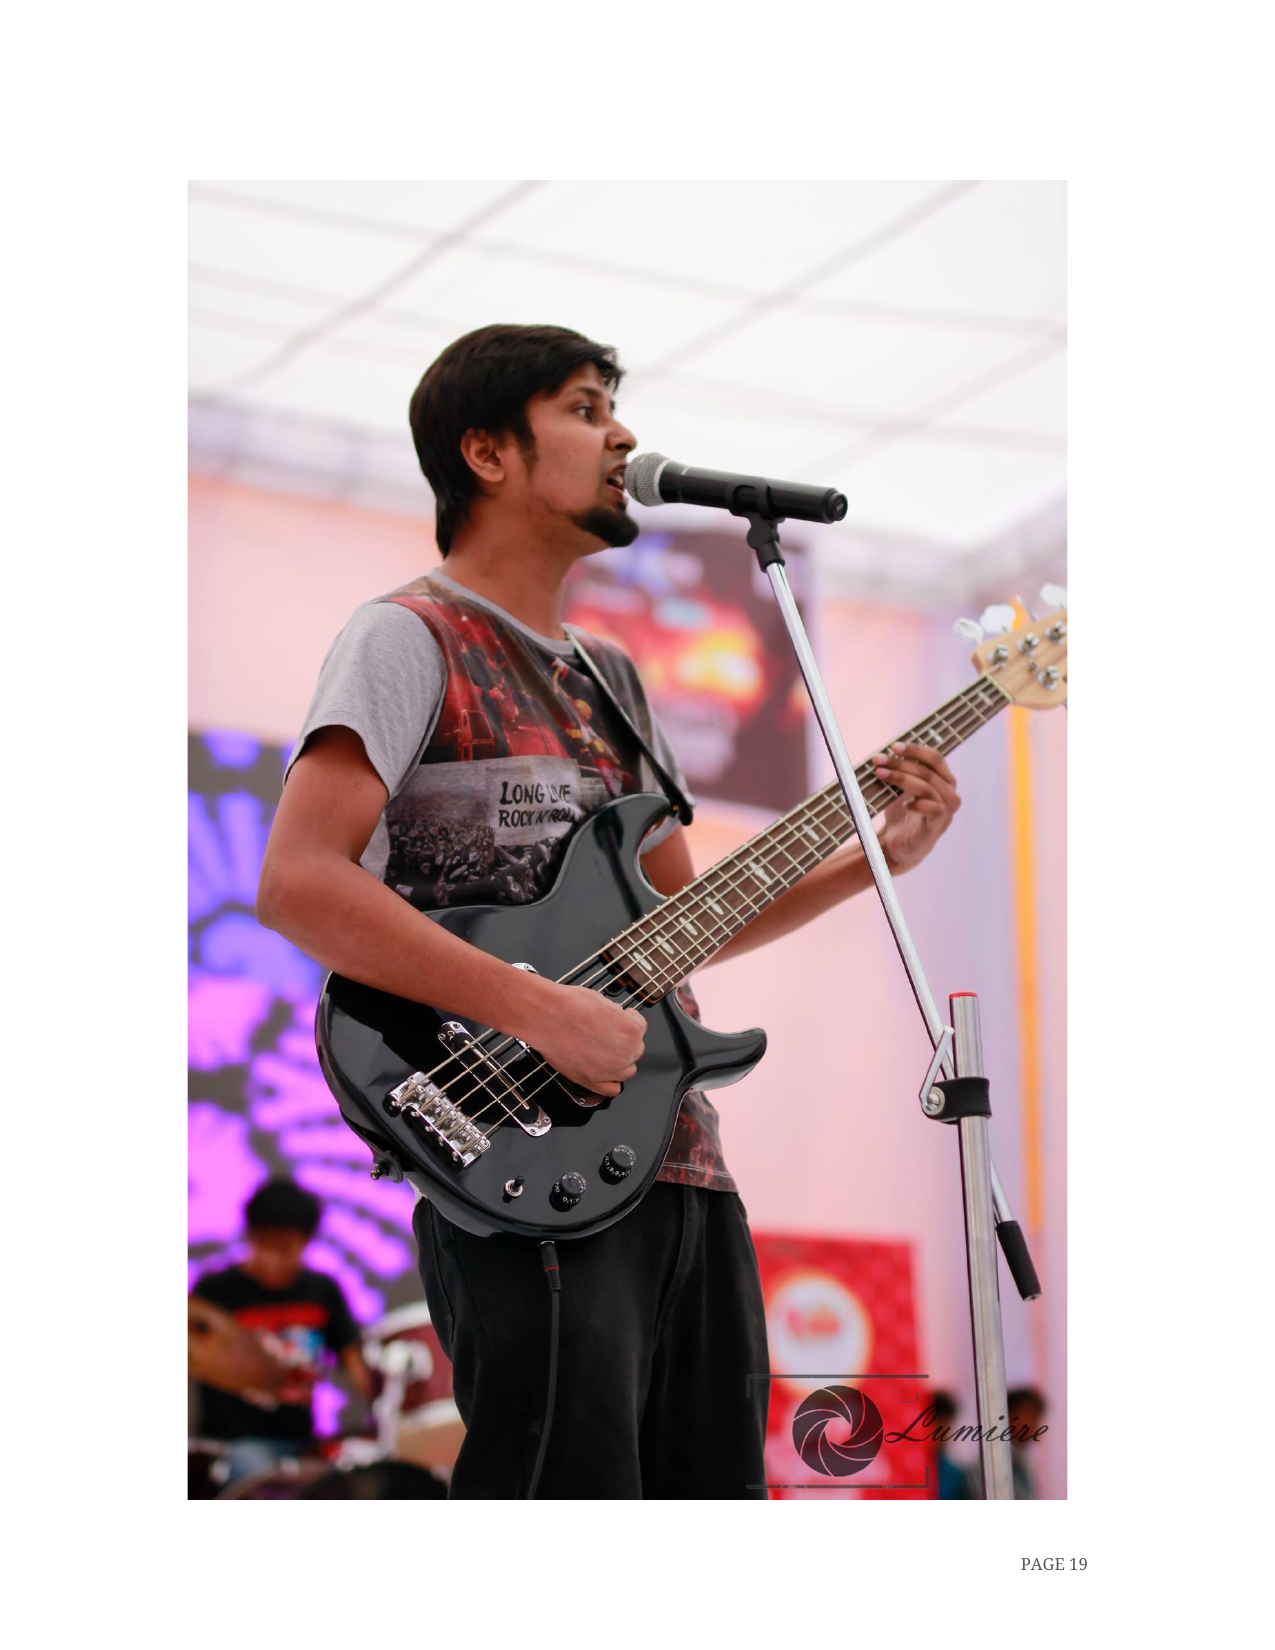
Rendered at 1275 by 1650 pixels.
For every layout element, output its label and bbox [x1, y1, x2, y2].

picture [187, 180, 1068, 1500]
